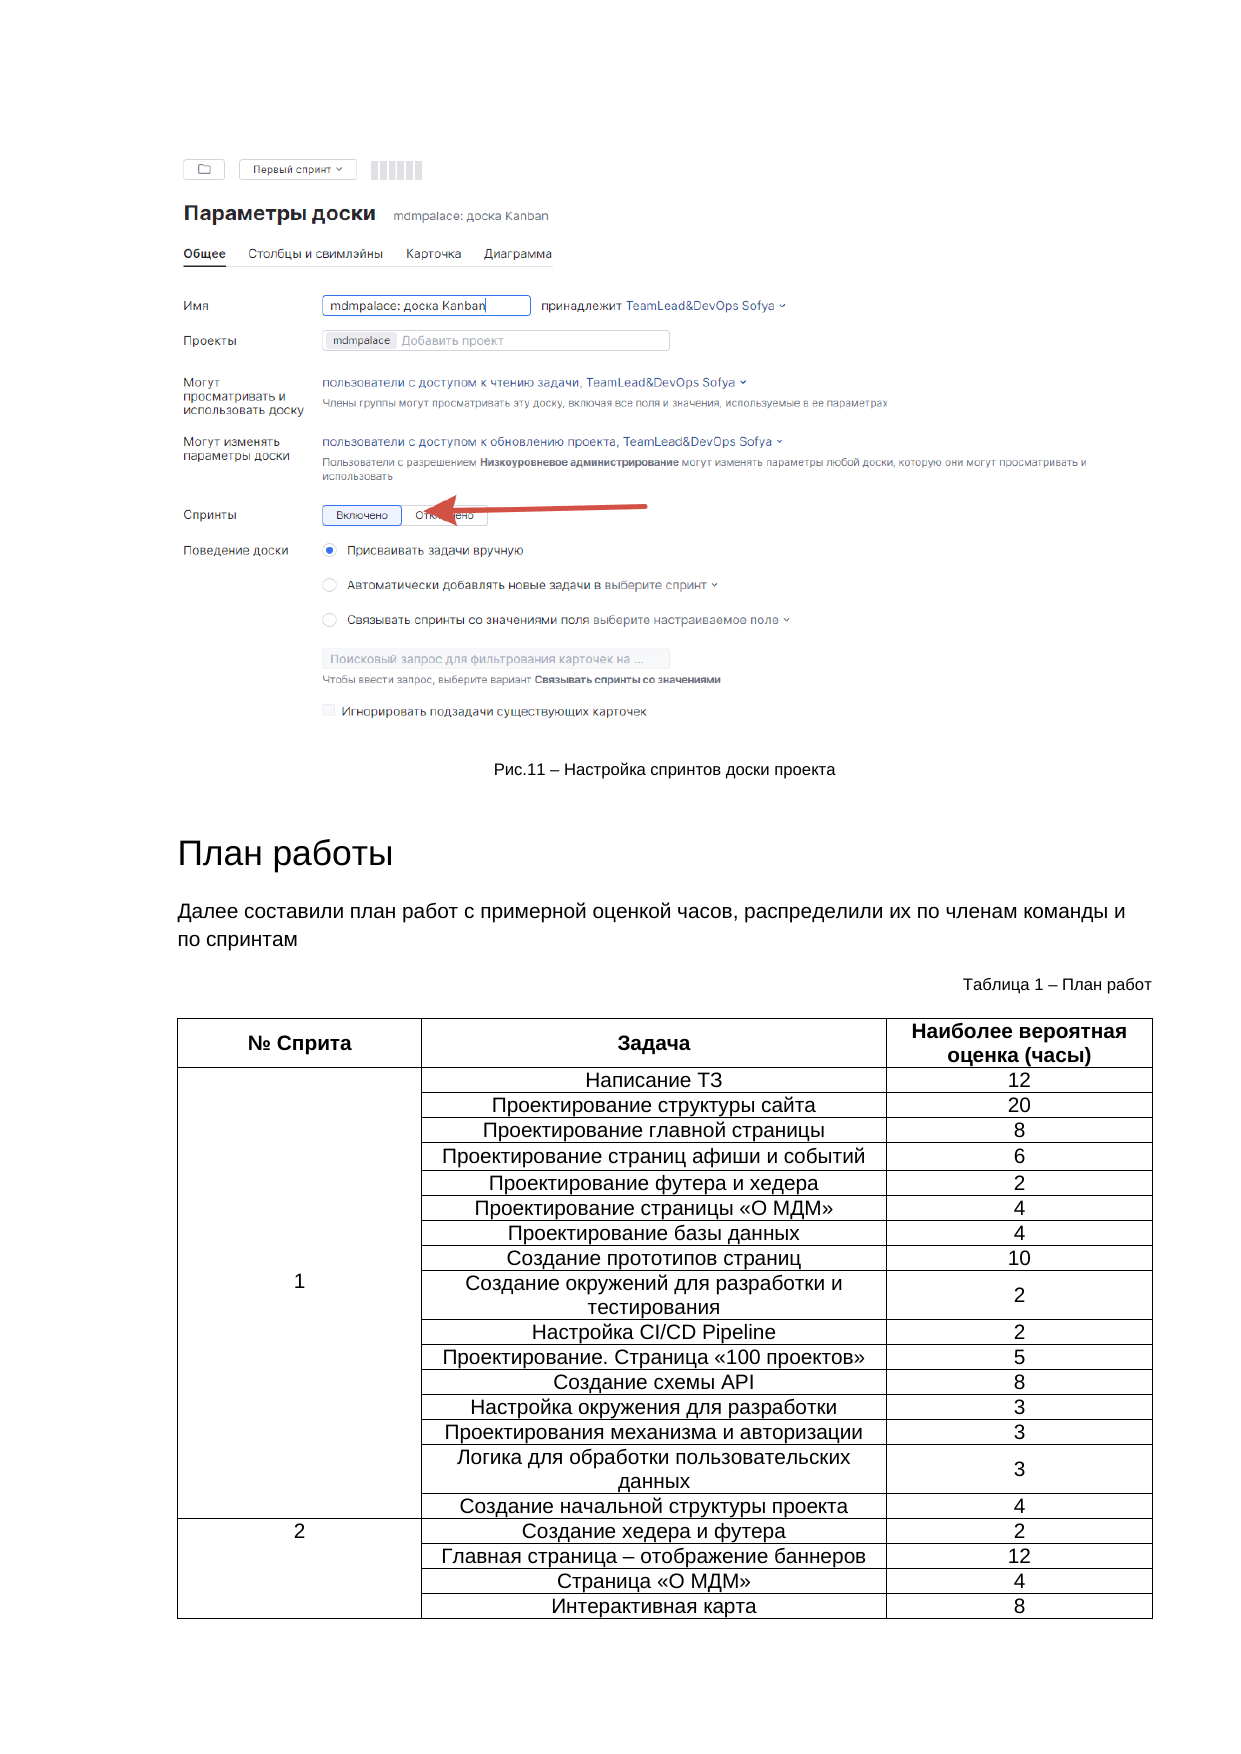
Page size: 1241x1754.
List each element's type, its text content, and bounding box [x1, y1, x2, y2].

table_cell Создание хедера и футера [422, 1519, 886, 1543]
table_cell Создание схемы API [422, 1370, 886, 1394]
table_cell Проектирование страниц афиши и событий [422, 1143, 886, 1170]
table_cell 2 [887, 1271, 1152, 1319]
table_cell Проектирование страницы «О МДМ» [422, 1196, 886, 1220]
table_cell 8 [887, 1118, 1152, 1142]
table_header Наиболее вероятная оценка (часы) [887, 1019, 1152, 1067]
table_cell 4 [887, 1196, 1152, 1220]
table_cell 8 [887, 1370, 1152, 1394]
table_cell Проектирование футера и хедера [422, 1171, 886, 1195]
table_cell 2 [887, 1519, 1152, 1543]
table_cell 20 [887, 1093, 1152, 1117]
table_cell Логика для обработки пользовательских данных [422, 1445, 886, 1493]
table_cell Проектирование. Страница «100 проектов» [422, 1345, 886, 1369]
table_cell Создание окружений для разработки и тестирования [422, 1271, 886, 1319]
table_cell 4 [887, 1569, 1152, 1593]
table_cell 2 [887, 1320, 1152, 1344]
table_cell 2 [887, 1171, 1152, 1195]
table_cell Настройка окружения для разработки [422, 1395, 886, 1419]
table_cell 6 [887, 1143, 1152, 1170]
table_cell Проектирование базы данных [422, 1221, 886, 1245]
text Рис.11 – Настройка спринтов доски проекта [177, 760, 1152, 779]
table_cell 12 [887, 1544, 1152, 1568]
subtitle План работы [177, 832, 1152, 872]
table_cell Написание ТЗ [422, 1068, 886, 1092]
table_cell 2 [178, 1519, 421, 1618]
table_cell Страница «О МДМ» [422, 1569, 886, 1593]
table_cell 3 [887, 1420, 1152, 1444]
table_cell 4 [887, 1494, 1152, 1518]
picture [177, 145, 1152, 736]
table_cell 5 [887, 1345, 1152, 1369]
table_header № Сприта [178, 1019, 421, 1067]
table_cell Создание начальной структуры проекта [422, 1494, 886, 1518]
text Таблица 1 – План работ [177, 975, 1152, 994]
text Далее составили план работ с примерной оценкой часов, распределили их по членам команды и по спринтам [177, 899, 1152, 951]
table_cell Настройка CI/CD Pipeline [422, 1320, 886, 1344]
table_cell 4 [887, 1221, 1152, 1245]
table_cell Проектирование главной страницы [422, 1118, 886, 1142]
table_cell 8 [887, 1594, 1152, 1618]
table_cell Главная страница – отображение баннеров [422, 1544, 886, 1568]
table_header Задача [422, 1019, 886, 1067]
table_cell Проектирования механизма и авторизации [422, 1420, 886, 1444]
table_cell Создание прототипов страниц [422, 1246, 886, 1270]
table_cell Проектирование структуры сайта [422, 1093, 886, 1117]
table_cell Интерактивная карта [422, 1594, 886, 1618]
table_cell 1 [178, 1068, 421, 1518]
table_cell 10 [887, 1246, 1152, 1270]
table_cell 3 [887, 1445, 1152, 1493]
table_cell 12 [887, 1068, 1152, 1092]
table_cell 3 [887, 1395, 1152, 1419]
